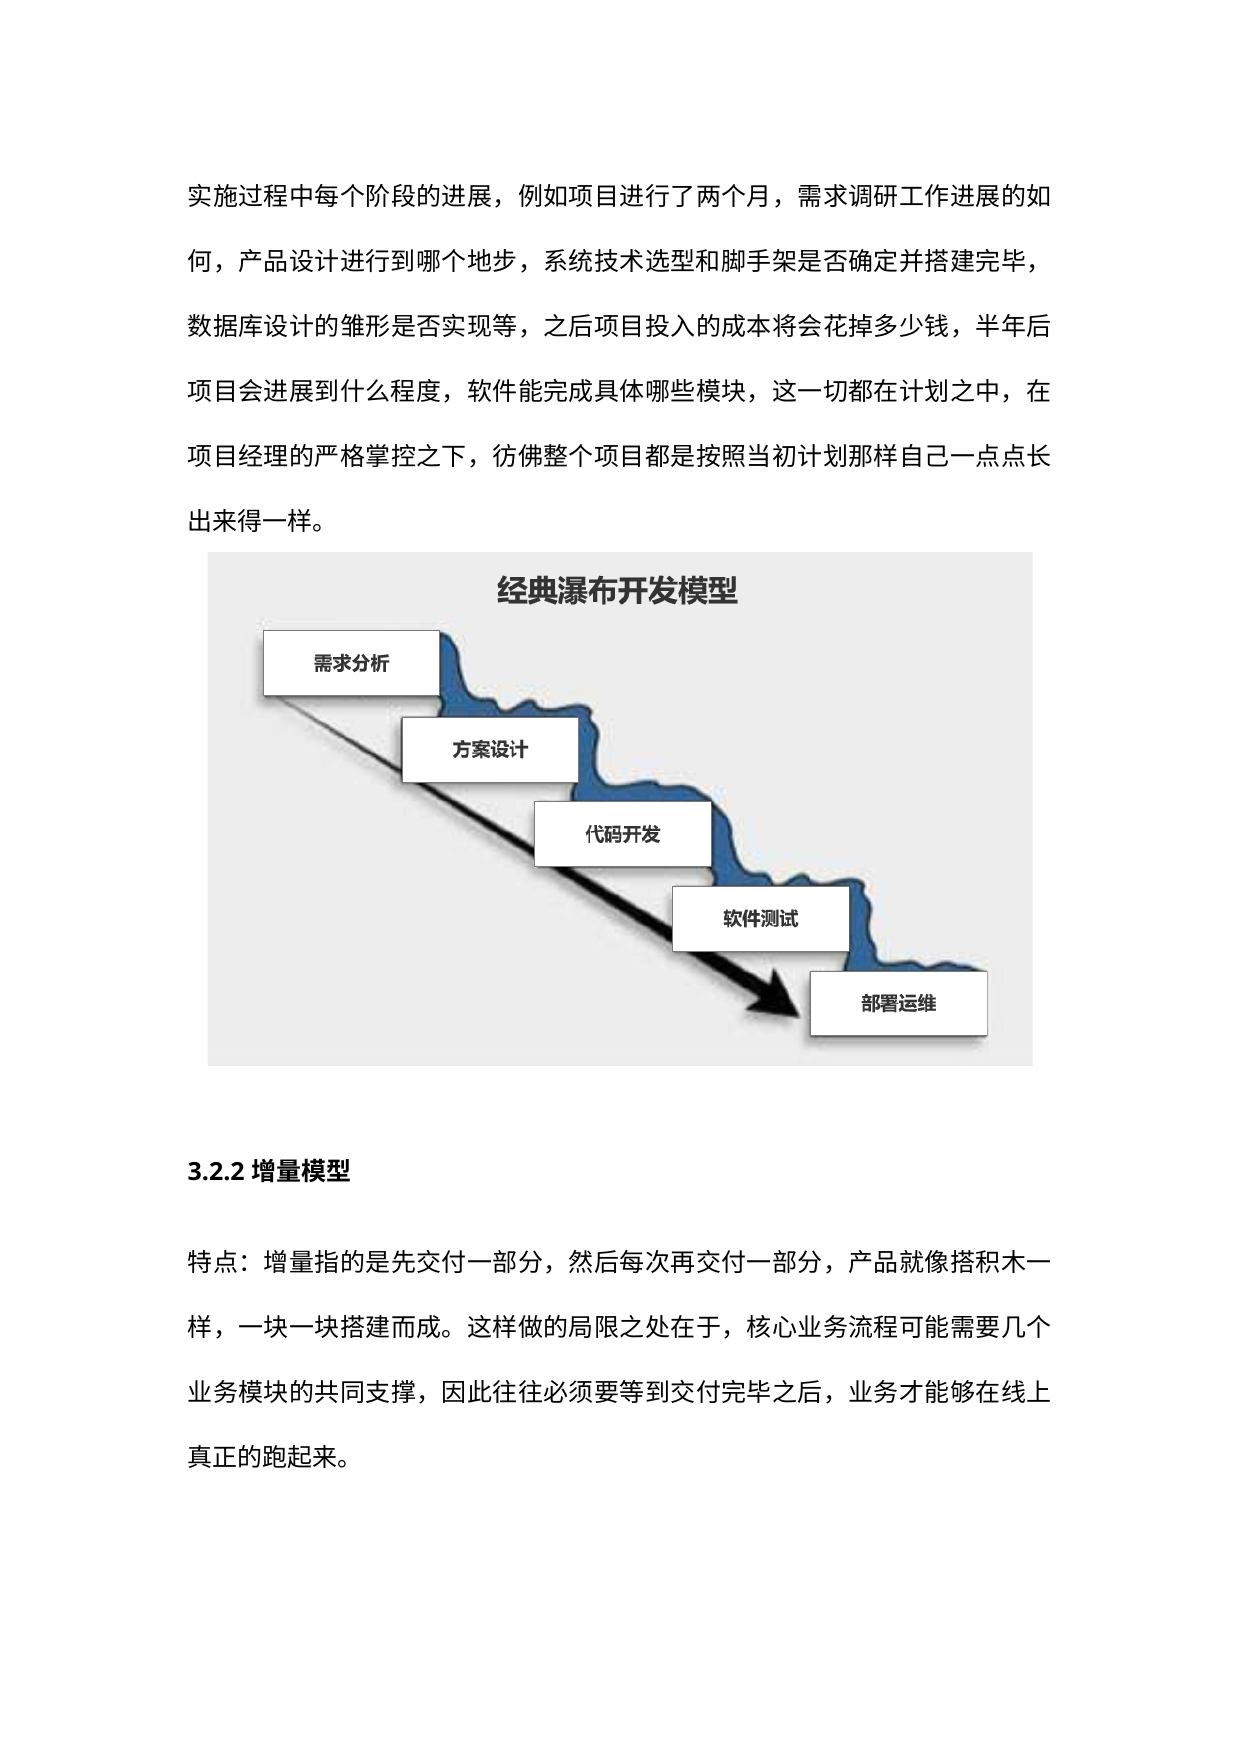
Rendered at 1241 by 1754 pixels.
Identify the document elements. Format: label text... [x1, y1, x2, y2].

picture [207, 552, 1033, 1066]
text 特点：增量指的是先交付一部分，然后每次再交付一部分，产品就像搭积木一样，一块一块搭建而成。这样做的局限之处在于，核心业务流程可能需要几个业务模块的共同支撑，因此往往必须要等到交付完毕之后，业务才能够在线上真正的跑起来。 [187, 1228, 1053, 1488]
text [187, 162, 1053, 552]
subtitle 3.2.2 增量模型 [187, 1137, 1053, 1202]
